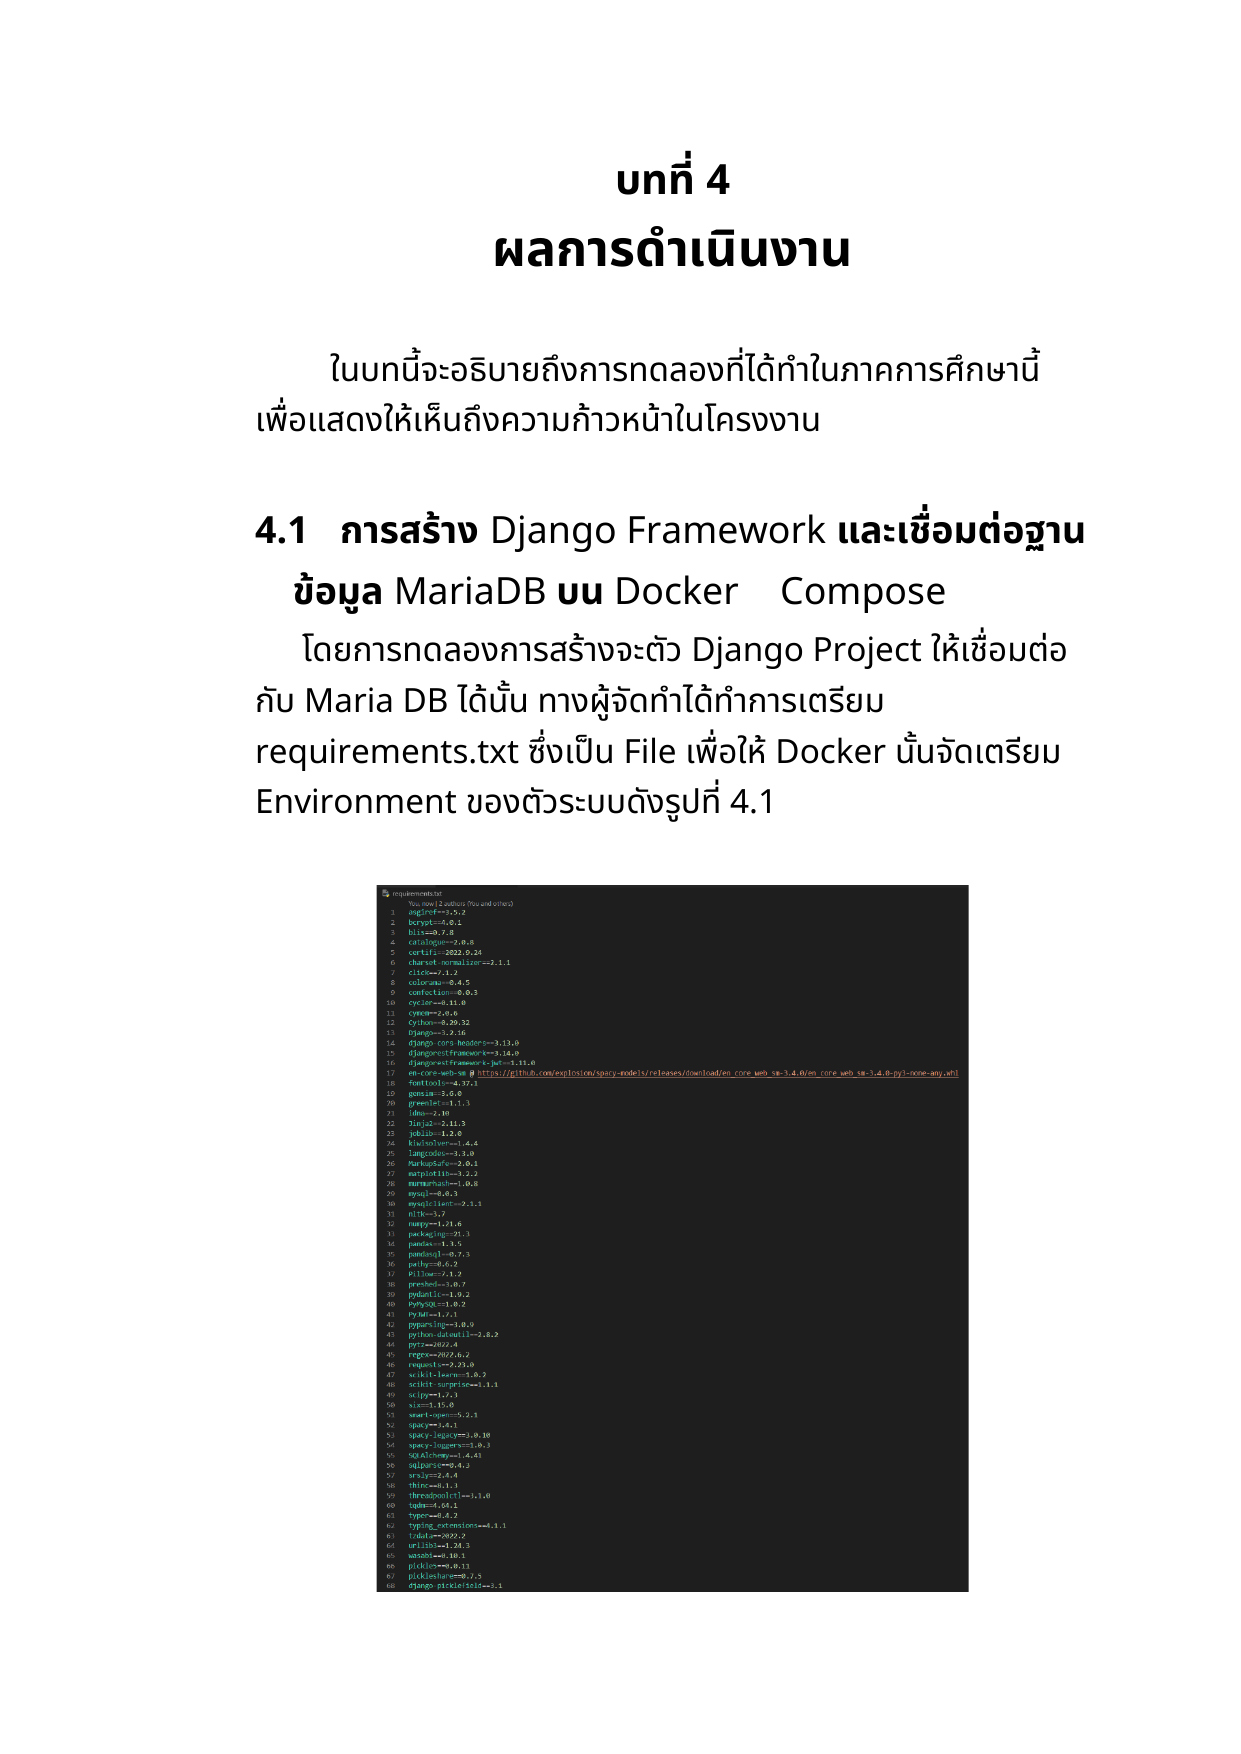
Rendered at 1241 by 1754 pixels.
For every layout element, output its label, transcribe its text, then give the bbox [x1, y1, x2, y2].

text ในบทนี้จะอธิบายถึงการทดลองที่ได้ทำในภาคการศึกษานี้ เพื่อแสดงให้เห็นถึงความก้าวหน้าในโครงงาน [255, 346, 1090, 446]
text บทที่ 4 [255, 150, 1090, 213]
picture [376, 885, 969, 1592]
list การสร้าง Django Framework และเชื่อมต่อฐานข้อมูล MariaDB บน Docker Compose [255, 503, 1090, 622]
text โดยการทดลองการสร้างจะตัว Django Project ให้เชื่อมต่อกับ Maria DB ได้นั้น ทางผู้จัดทำได้ทำการเตรียม requirements.txt ซึ่งเป็น File เพื่อให้ Docker นั้นจัดเตรียม Environment ของตัวระบบดังรูปที่ 4.1 [255, 626, 1090, 829]
text ผลการดำเนินงาน [255, 213, 1090, 289]
